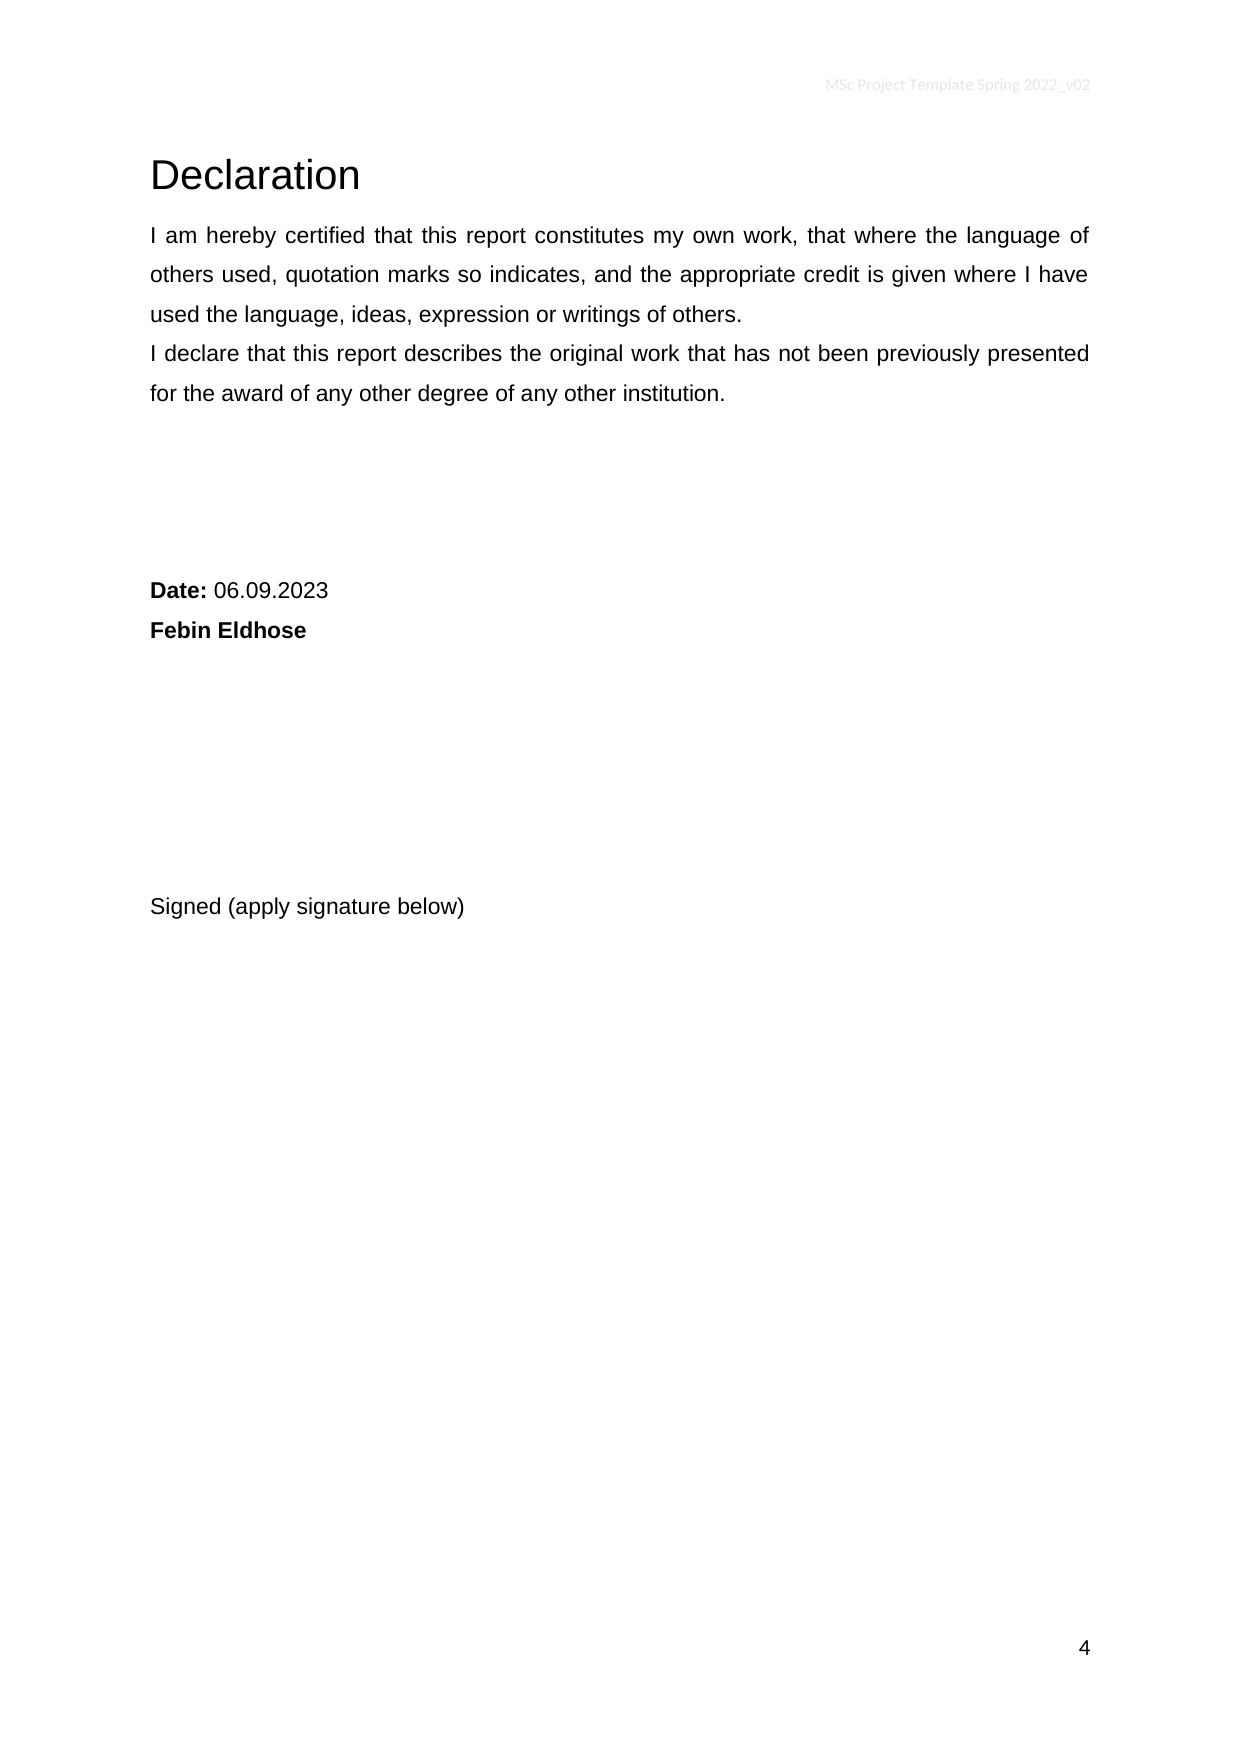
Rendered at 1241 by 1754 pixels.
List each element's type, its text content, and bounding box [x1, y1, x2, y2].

text I declare that this report describes the original work that has not been previously presented for the award of any other degree of any other institution. [150, 340, 1090, 406]
text Declaration [150, 150, 1090, 198]
text Signed (apply signature below) [150, 893, 1090, 919]
text Date: 06.09.2023 [150, 577, 1090, 603]
text I am hereby certified that this report constitutes my own work, that where the language of others used, quotation marks so indicates, and the appropriate credit is given where I have used the language, ideas, expression or writings of others. [150, 222, 1090, 327]
text Febin Eldhose [150, 617, 1090, 643]
